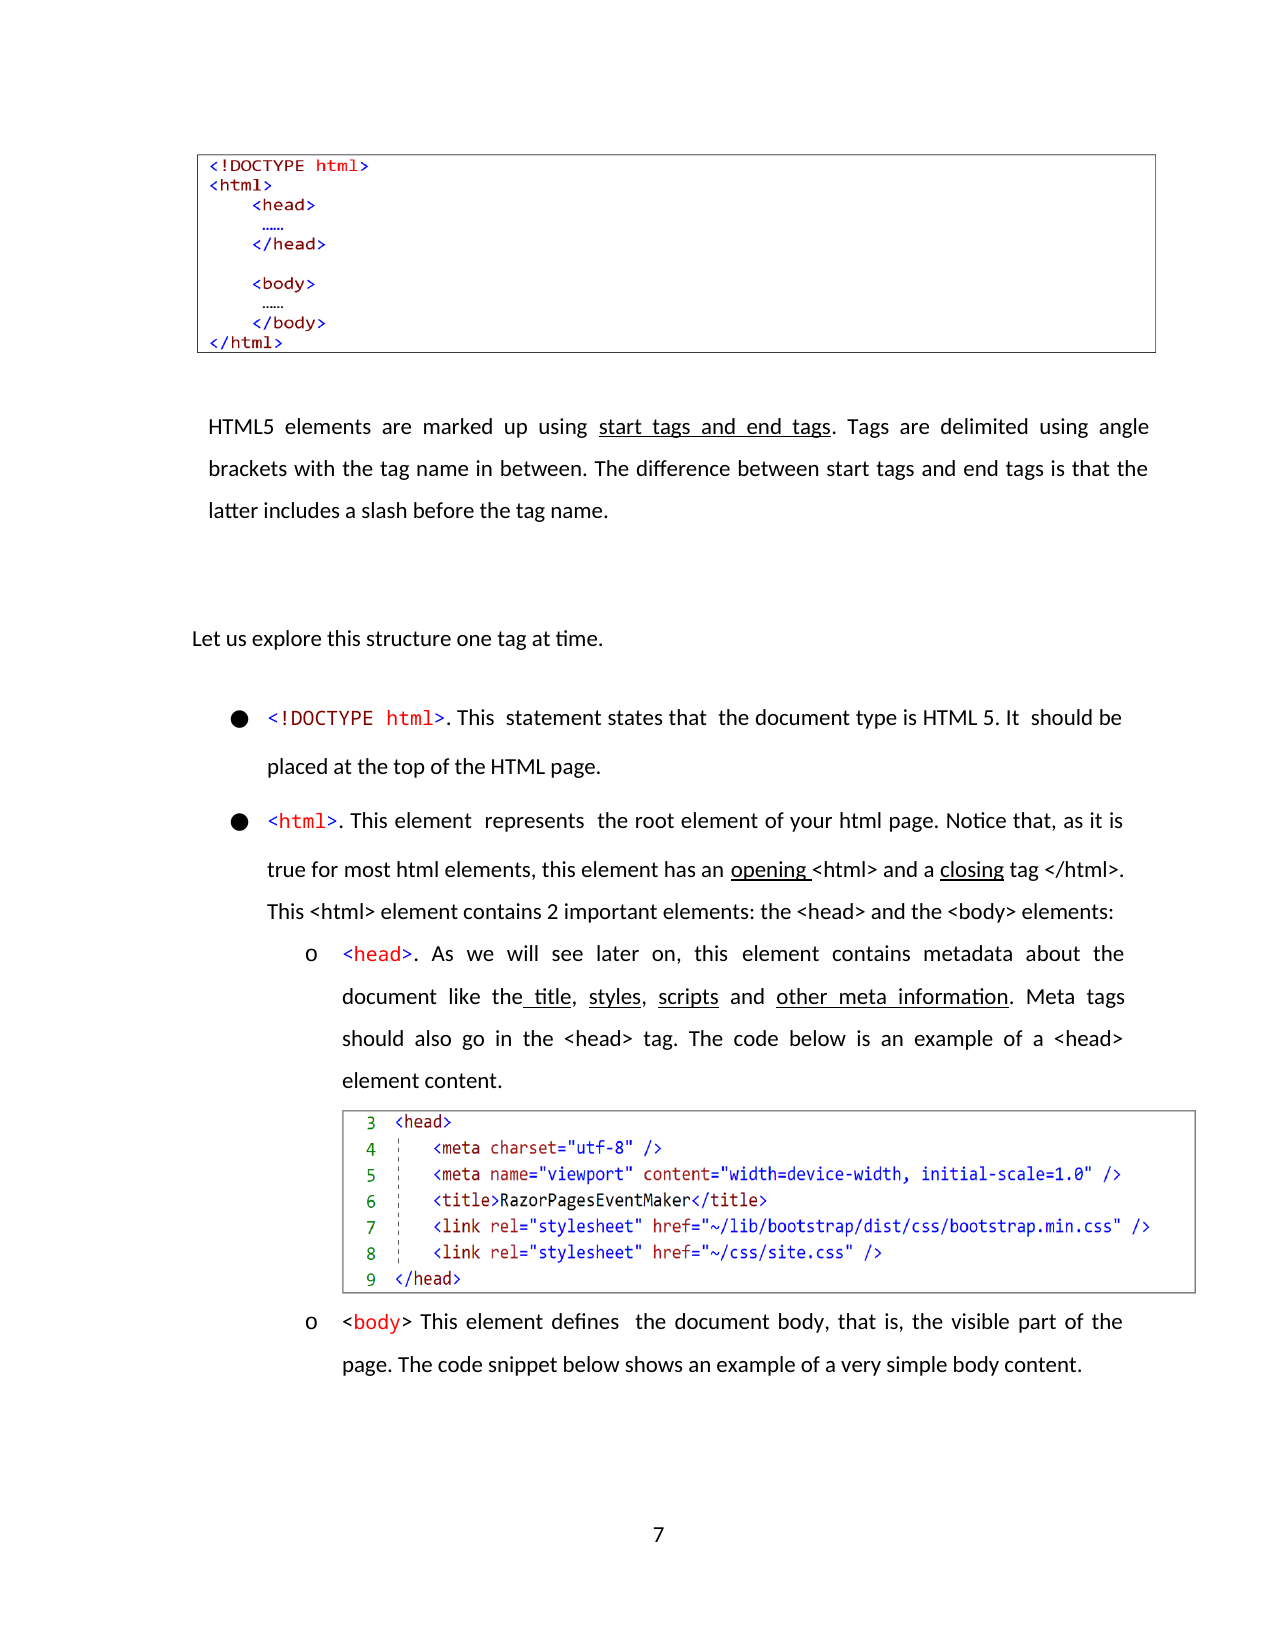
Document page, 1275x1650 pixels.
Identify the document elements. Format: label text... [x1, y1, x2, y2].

list <head>. As we will see later on, this element contains metadata about the document like the title, styles, scripts and other meta information. Meta tags should also go in the <head> tag. The code below is an example of a <head> element content. [304, 939, 1125, 1094]
picture [341, 1108, 1197, 1294]
table_header HTML5 elements are marked up using start tags and end tags. Tags are delimited using angle brackets with the tag name in between. The difference between start tags and end tags is that the latter includes a slash before the tag name. [192, 399, 1166, 599]
list <body> This element defines the document body, that is, the visible part of the page. The code snippet below shows an example of a very simple body content. [304, 1307, 1125, 1378]
picture [191, 150, 1168, 361]
list <html>. This element represents the root element of your html page. Notice that, as it is true for most html elements, this element has an opening <html> and a closing tag </html>. This <html> element contains 2 important elements: the <head> and the <body> elements: [229, 794, 1125, 925]
text Let us explore this structure one tag at time. [192, 624, 1125, 653]
list <!DOCTYPE html>. This statement states that the document type is HTML 5. It should be placed at the top of the HTML page. [229, 692, 1125, 781]
